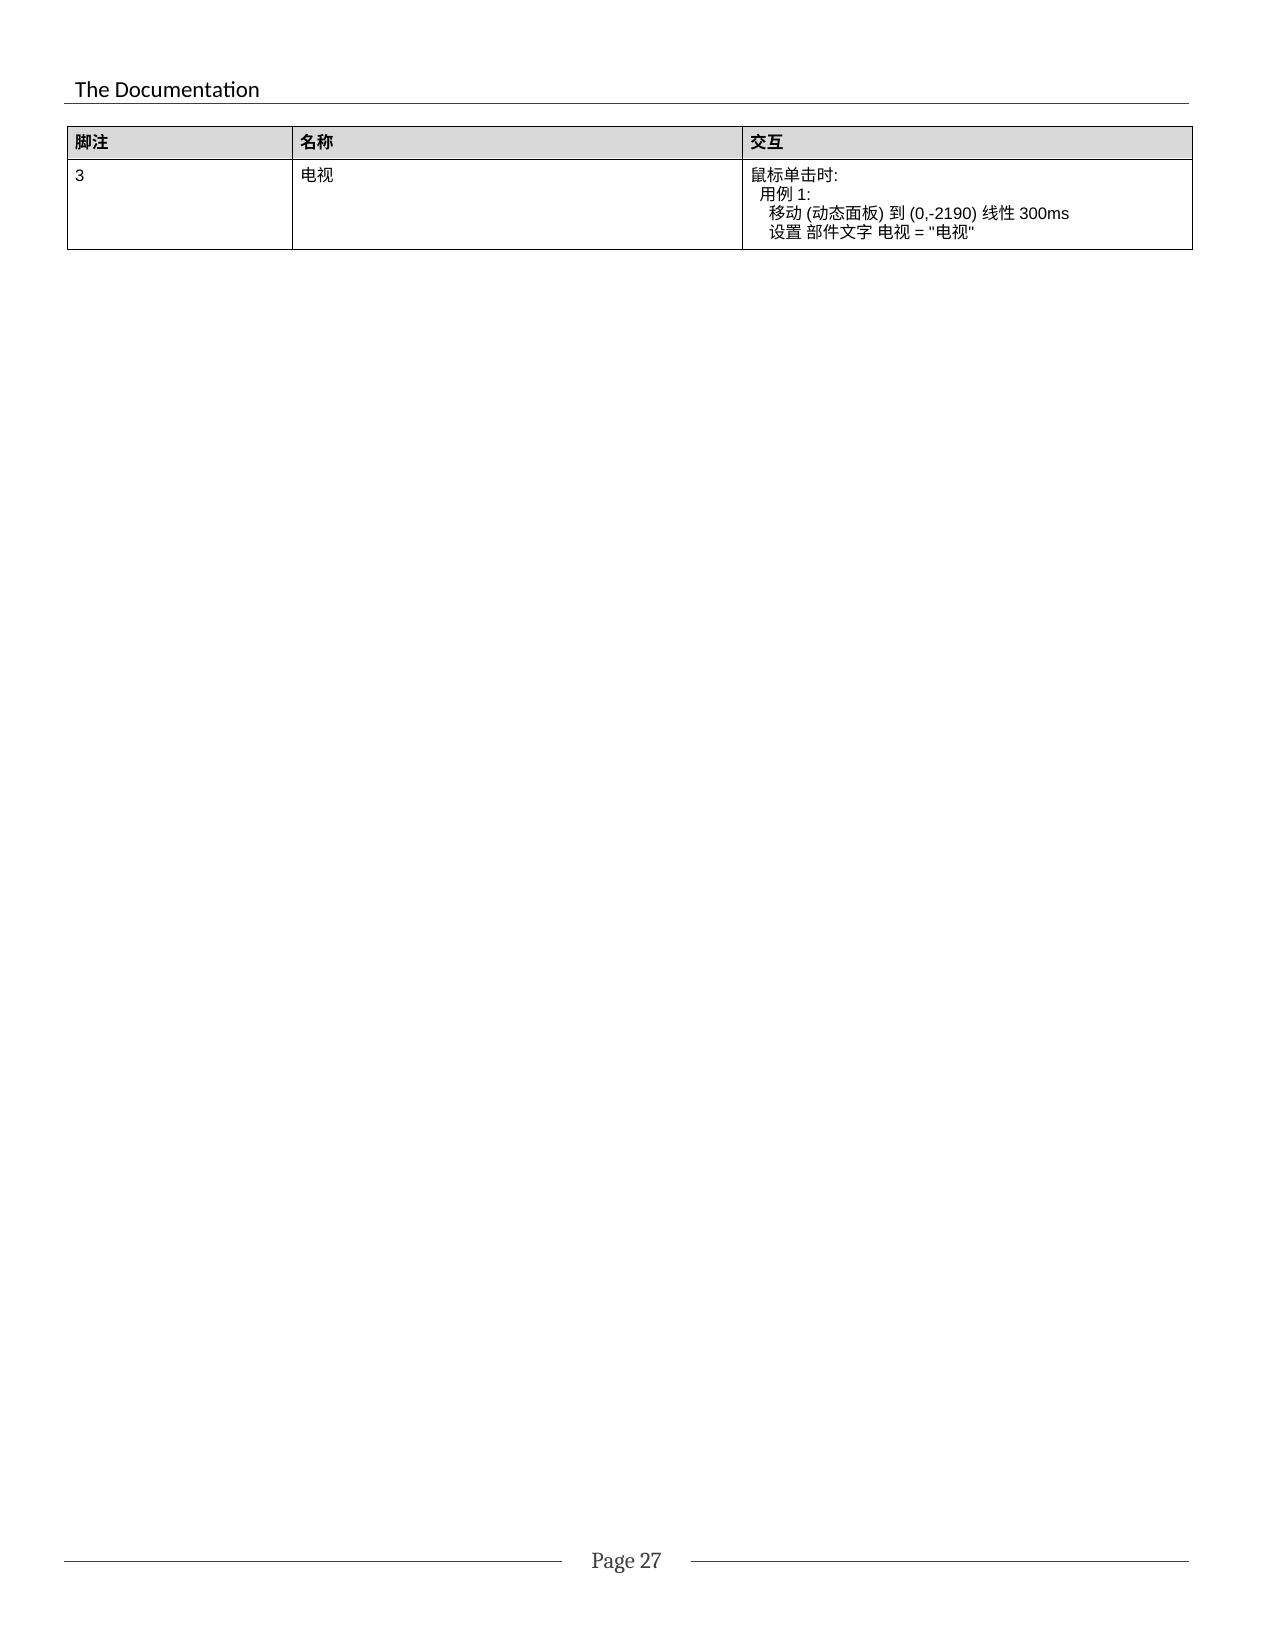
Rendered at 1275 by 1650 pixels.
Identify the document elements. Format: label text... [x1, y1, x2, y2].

table_header 交互 [743, 127, 1192, 158]
table_cell 电视 [293, 160, 742, 249]
table_header 名称 [293, 127, 742, 158]
table_cell 鼠标单击时: 用例 1: 移动 (动态面板) 到 (0,-2190) 线性 300ms 设置 部件文字 电视 = "电视" [743, 160, 1192, 249]
table_header 脚注 [68, 127, 292, 158]
table_cell 3 [68, 160, 292, 249]
